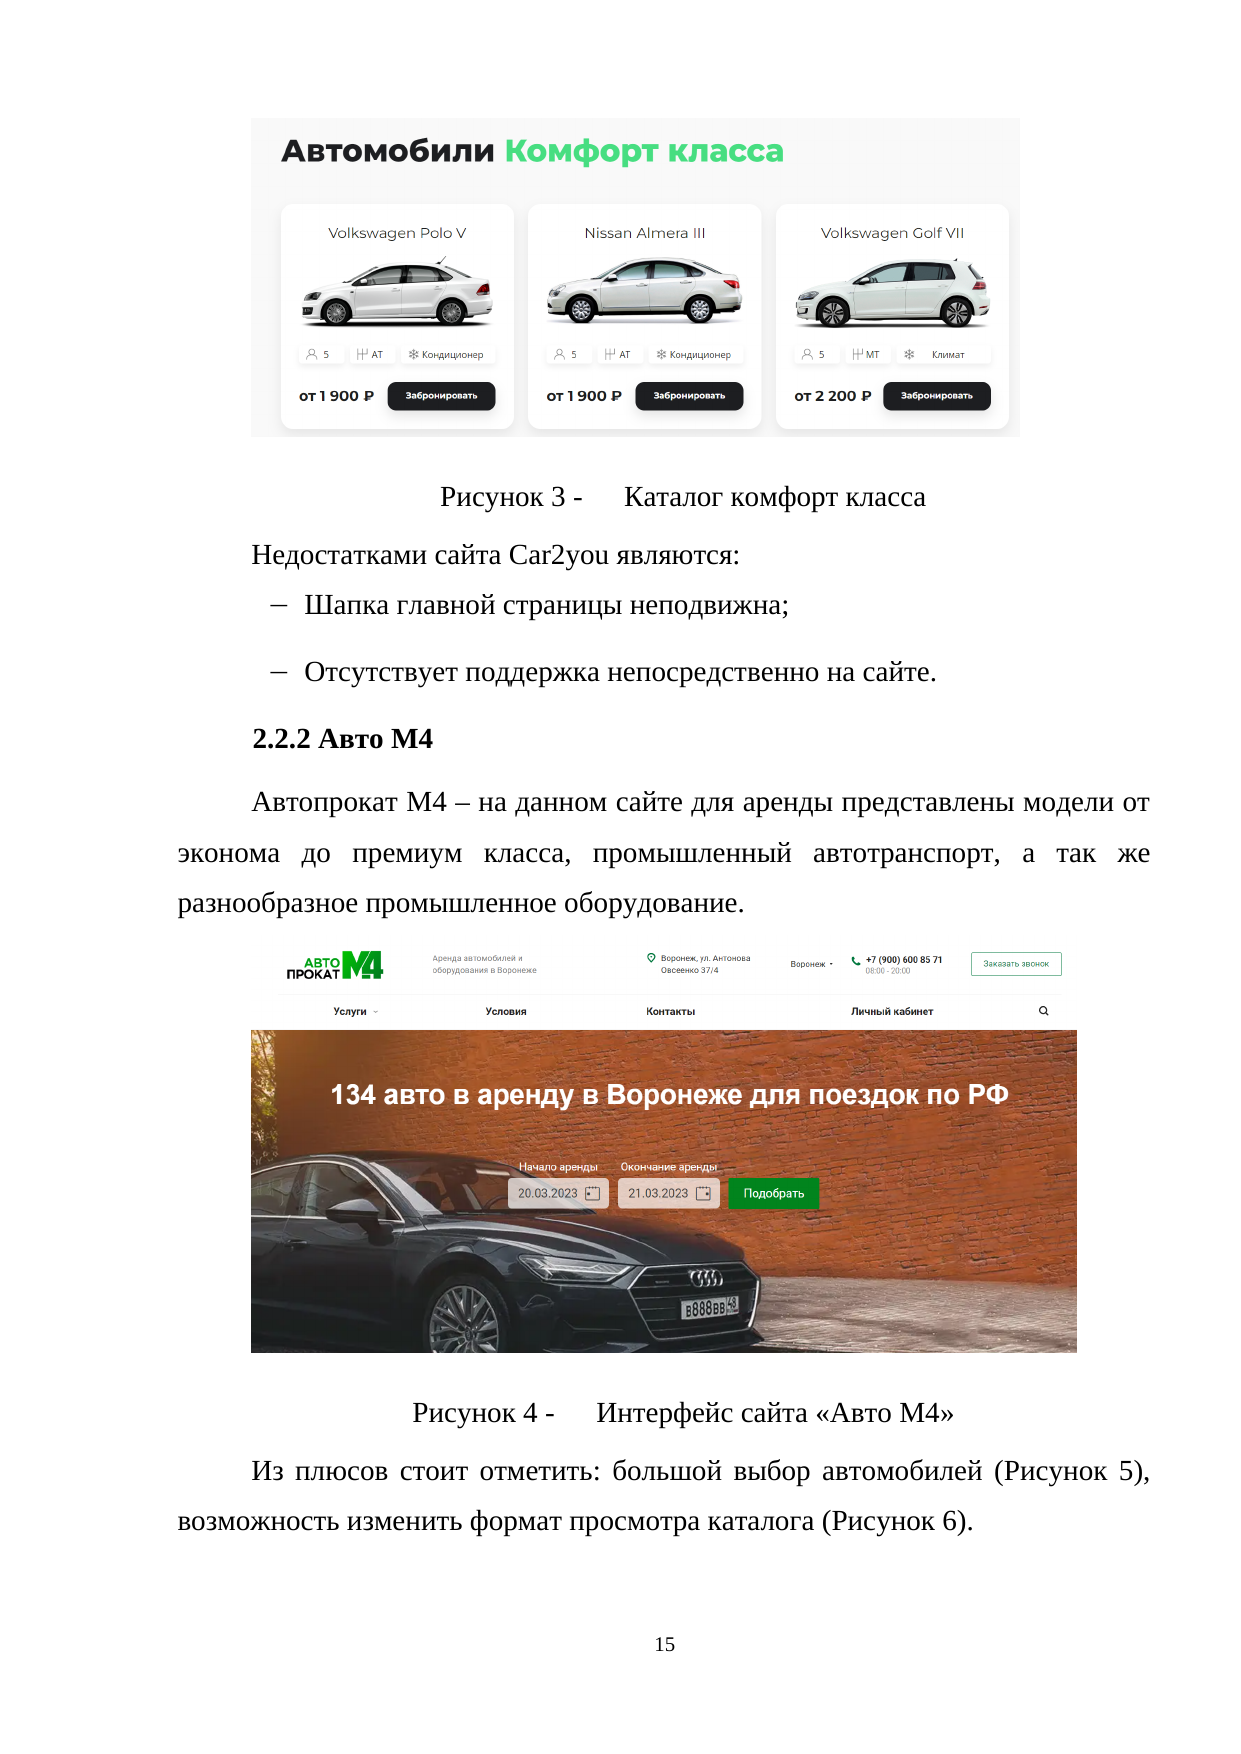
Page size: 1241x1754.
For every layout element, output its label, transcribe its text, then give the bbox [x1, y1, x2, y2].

text Из плюсов стоит отметить: большой выбор автомобилей (Рисунок 5), возможность изменить формат просмотра каталога (Рисунок 6). [177, 1453, 1152, 1537]
text Интерфейс сайта «Авто M4» [289, 1395, 1152, 1428]
picture [251, 935, 1077, 1353]
text Автопрокат M4 – на данном сайте для аренды представлены модели от эконома до премиум класса, промышленный автотранспорт, а так же разнообразное промышленное оборудование. [177, 784, 1152, 919]
picture [251, 118, 1020, 437]
text Шапка главной страницы неподвижна; [267, 587, 1152, 621]
text Каталог комфорт класса [289, 479, 1152, 512]
text Недостатками сайта Car2you являются: [177, 537, 1152, 571]
list Авто M4 [252, 722, 1152, 755]
text Отсутствует поддержка непосредственно на сайте. [267, 654, 1152, 688]
